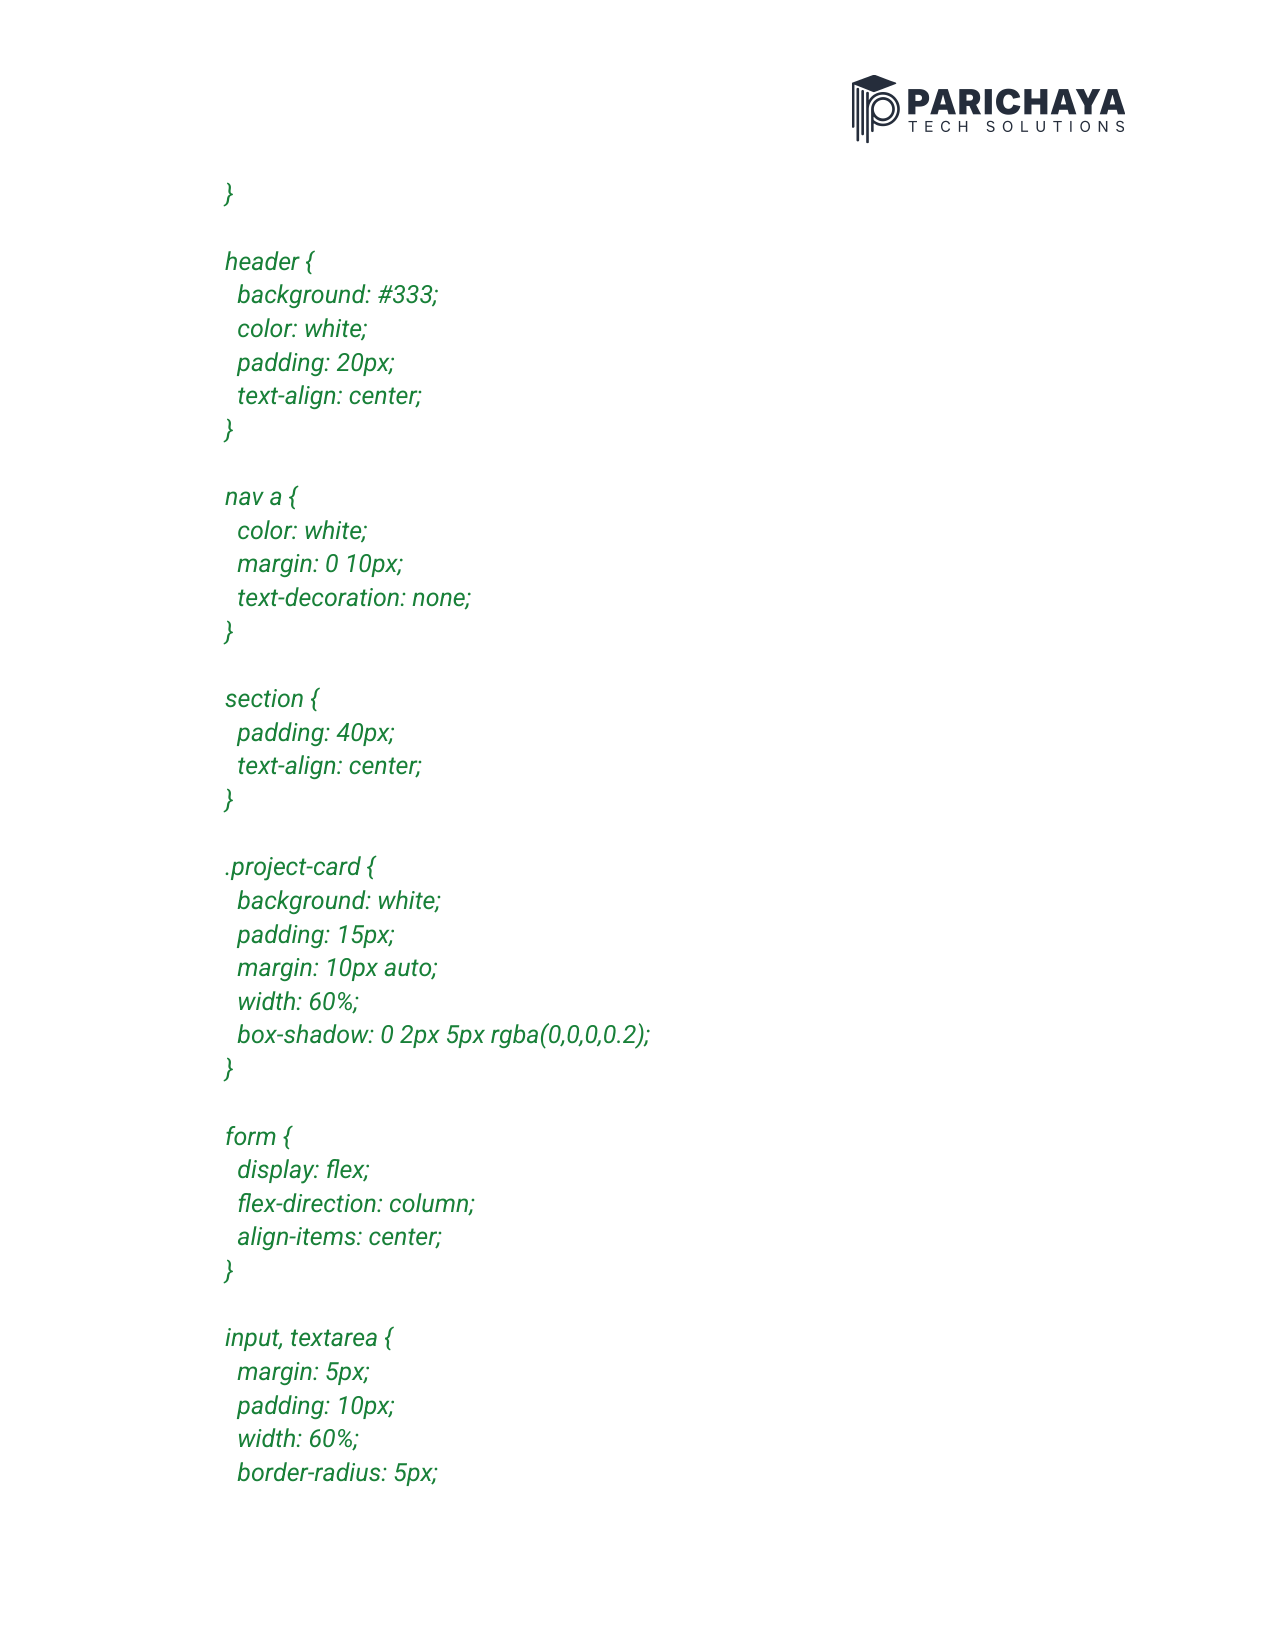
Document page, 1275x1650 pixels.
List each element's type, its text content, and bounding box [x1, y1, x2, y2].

text section { [225, 684, 1125, 713]
text .project-card { [225, 852, 1125, 882]
text width: 60%; [225, 1424, 1125, 1454]
text } [225, 1256, 1125, 1286]
text flex-direction: column; [225, 1189, 1125, 1218]
text display: flex; [225, 1155, 1125, 1184]
text } [225, 617, 1125, 646]
text } [225, 415, 1125, 444]
text margin: 10px auto; [225, 953, 1125, 983]
text border-radius: 5px; [225, 1458, 1125, 1487]
text margin: 5px; [225, 1357, 1125, 1386]
text input, textarea { [225, 1323, 1125, 1353]
text form { [225, 1122, 1125, 1151]
text text-align: center; [225, 752, 1125, 781]
text background: white; [225, 886, 1125, 915]
text padding: 40px; [225, 718, 1125, 747]
text } [225, 179, 1125, 209]
text header { [225, 247, 1125, 276]
text background: #333; [225, 281, 1125, 310]
text margin: 0 10px; [225, 550, 1125, 579]
text align-items: center; [225, 1223, 1125, 1252]
text color: white; [225, 314, 1125, 343]
text padding: 10px; [225, 1391, 1125, 1420]
text } [225, 1054, 1125, 1084]
picture [851, 75, 1125, 144]
text text-align: center; [225, 381, 1125, 411]
text } [225, 785, 1125, 814]
text color: white; [225, 516, 1125, 545]
text padding: 20px; [225, 348, 1125, 377]
text width: 60%; [225, 987, 1125, 1016]
text nav a { [225, 482, 1125, 512]
text text-decoration: none; [225, 583, 1125, 613]
text box-shadow: 0 2px 5px rgba(0,0,0,0.2); [225, 1021, 1125, 1050]
text padding: 15px; [225, 920, 1125, 949]
